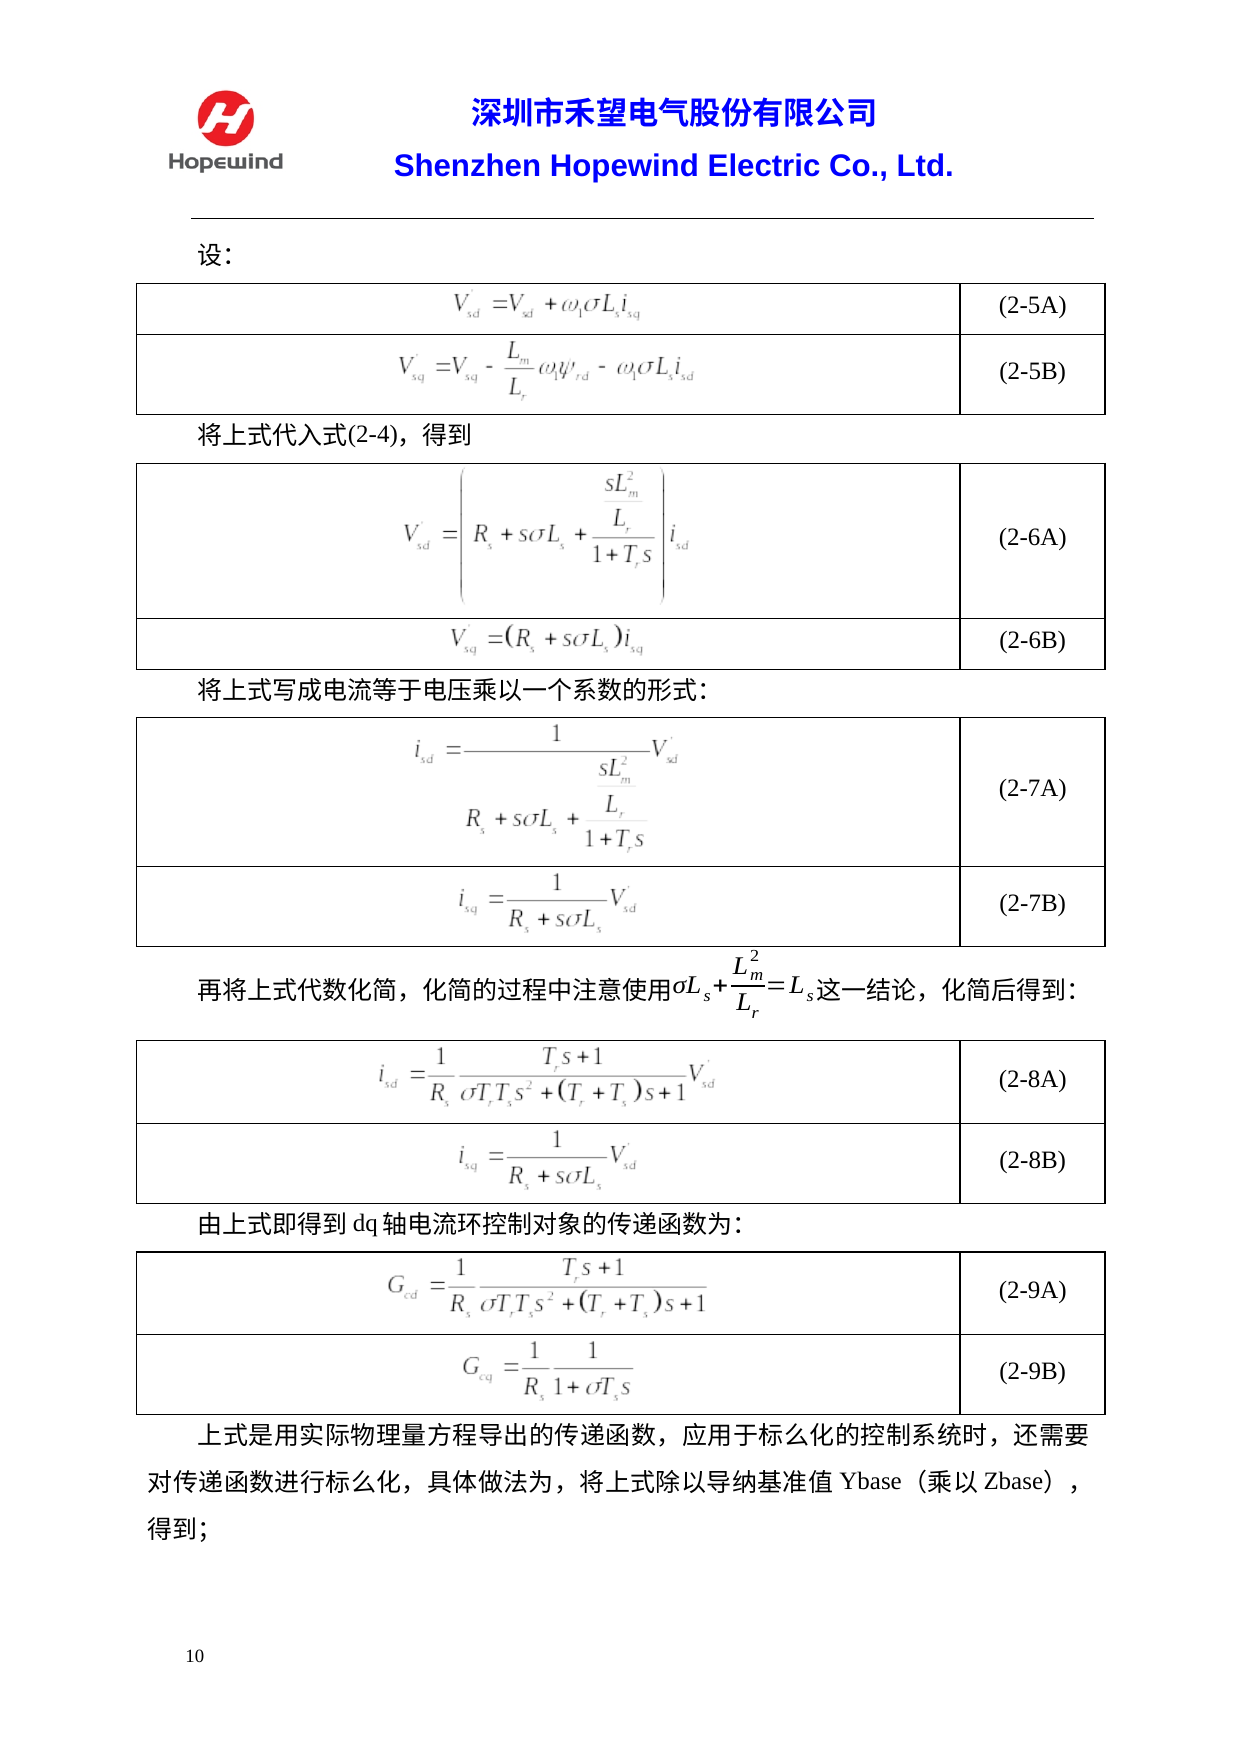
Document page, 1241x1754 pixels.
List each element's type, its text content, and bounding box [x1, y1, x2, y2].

text 上式是用实际物理量方程导出的传递函数，应用于标么化的控制系统时，还需要对传递函数进行标么化，具体做法为，将上式除以导纳基准值Ybase（乘以Zbase），得到； [148, 1415, 1094, 1546]
text 将上式代入式(2-4)，得到 [148, 415, 1094, 452]
table_cell (2-9B) [961, 1335, 1104, 1414]
table_cell [137, 335, 959, 414]
table_header (2-7A) [961, 718, 1104, 866]
table_header (2-8A) [961, 1041, 1104, 1123]
table_cell (2-7B) [961, 867, 1104, 946]
table_header (2-9A) [961, 1253, 1104, 1334]
text 设： [148, 236, 1094, 272]
text 由上式即得到dq轴电流环控制对象的传递函数为： [148, 1204, 1094, 1241]
picture [161, 85, 290, 174]
table_cell (2-6B) [961, 619, 1104, 669]
table_cell [137, 619, 959, 669]
table_cell [137, 1124, 959, 1203]
table_cell (2-5B) [961, 335, 1104, 414]
table_header (2-5A) [961, 284, 1104, 334]
table_header [137, 718, 959, 866]
table_cell [137, 1335, 959, 1414]
table_header (2-6A) [961, 464, 1104, 618]
table_header [137, 284, 959, 334]
text 将上式写成电流等于电压乘以一个系数的形式： [148, 670, 1094, 706]
table_cell [137, 867, 959, 946]
text 再将上式代数化简，化简的过程中注意使用这一结论，化简后得到： [148, 947, 1094, 1029]
table_header [137, 464, 959, 618]
table_header [137, 1253, 959, 1334]
table_cell (2-8B) [961, 1124, 1104, 1203]
table_header [137, 1041, 959, 1123]
